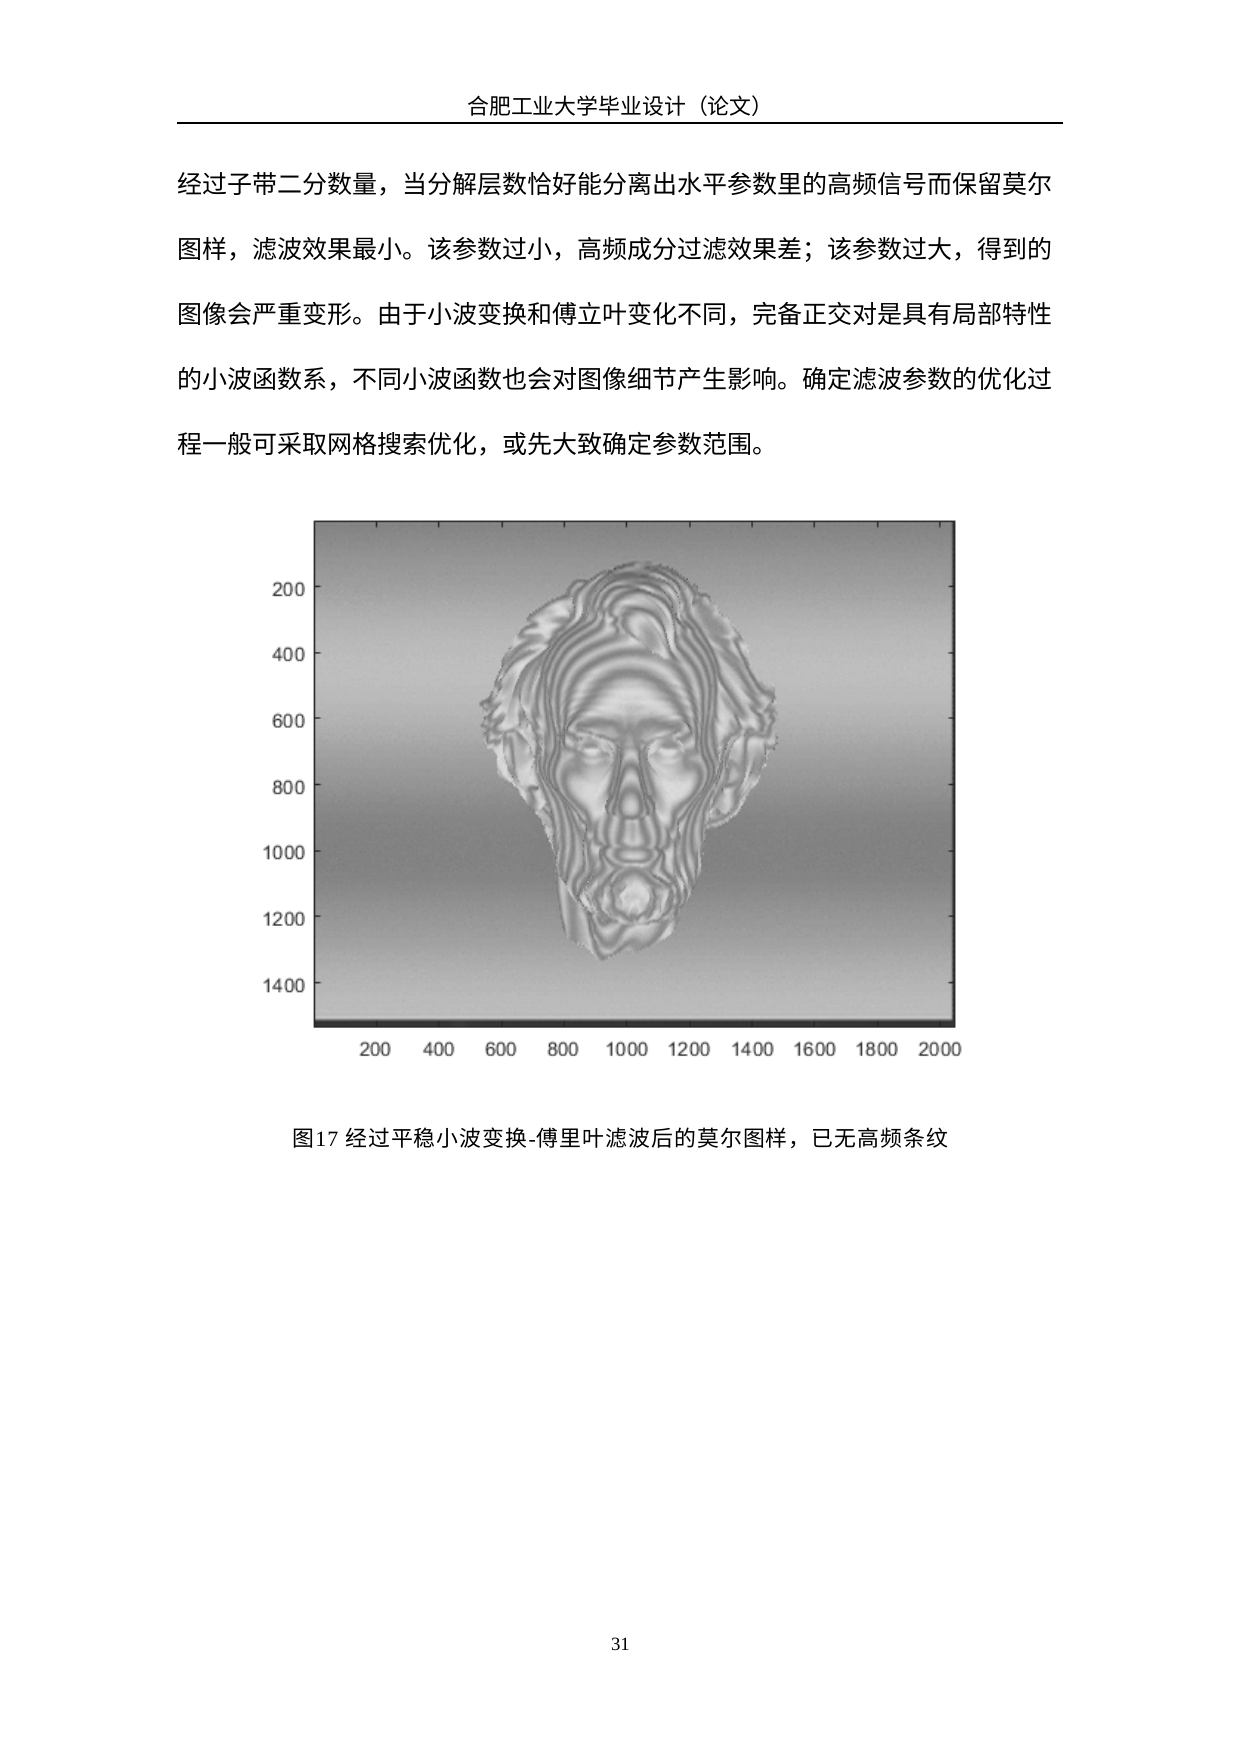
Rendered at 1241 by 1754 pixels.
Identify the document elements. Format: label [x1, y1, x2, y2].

text [177, 150, 1063, 475]
picture [206, 475, 1034, 1096]
